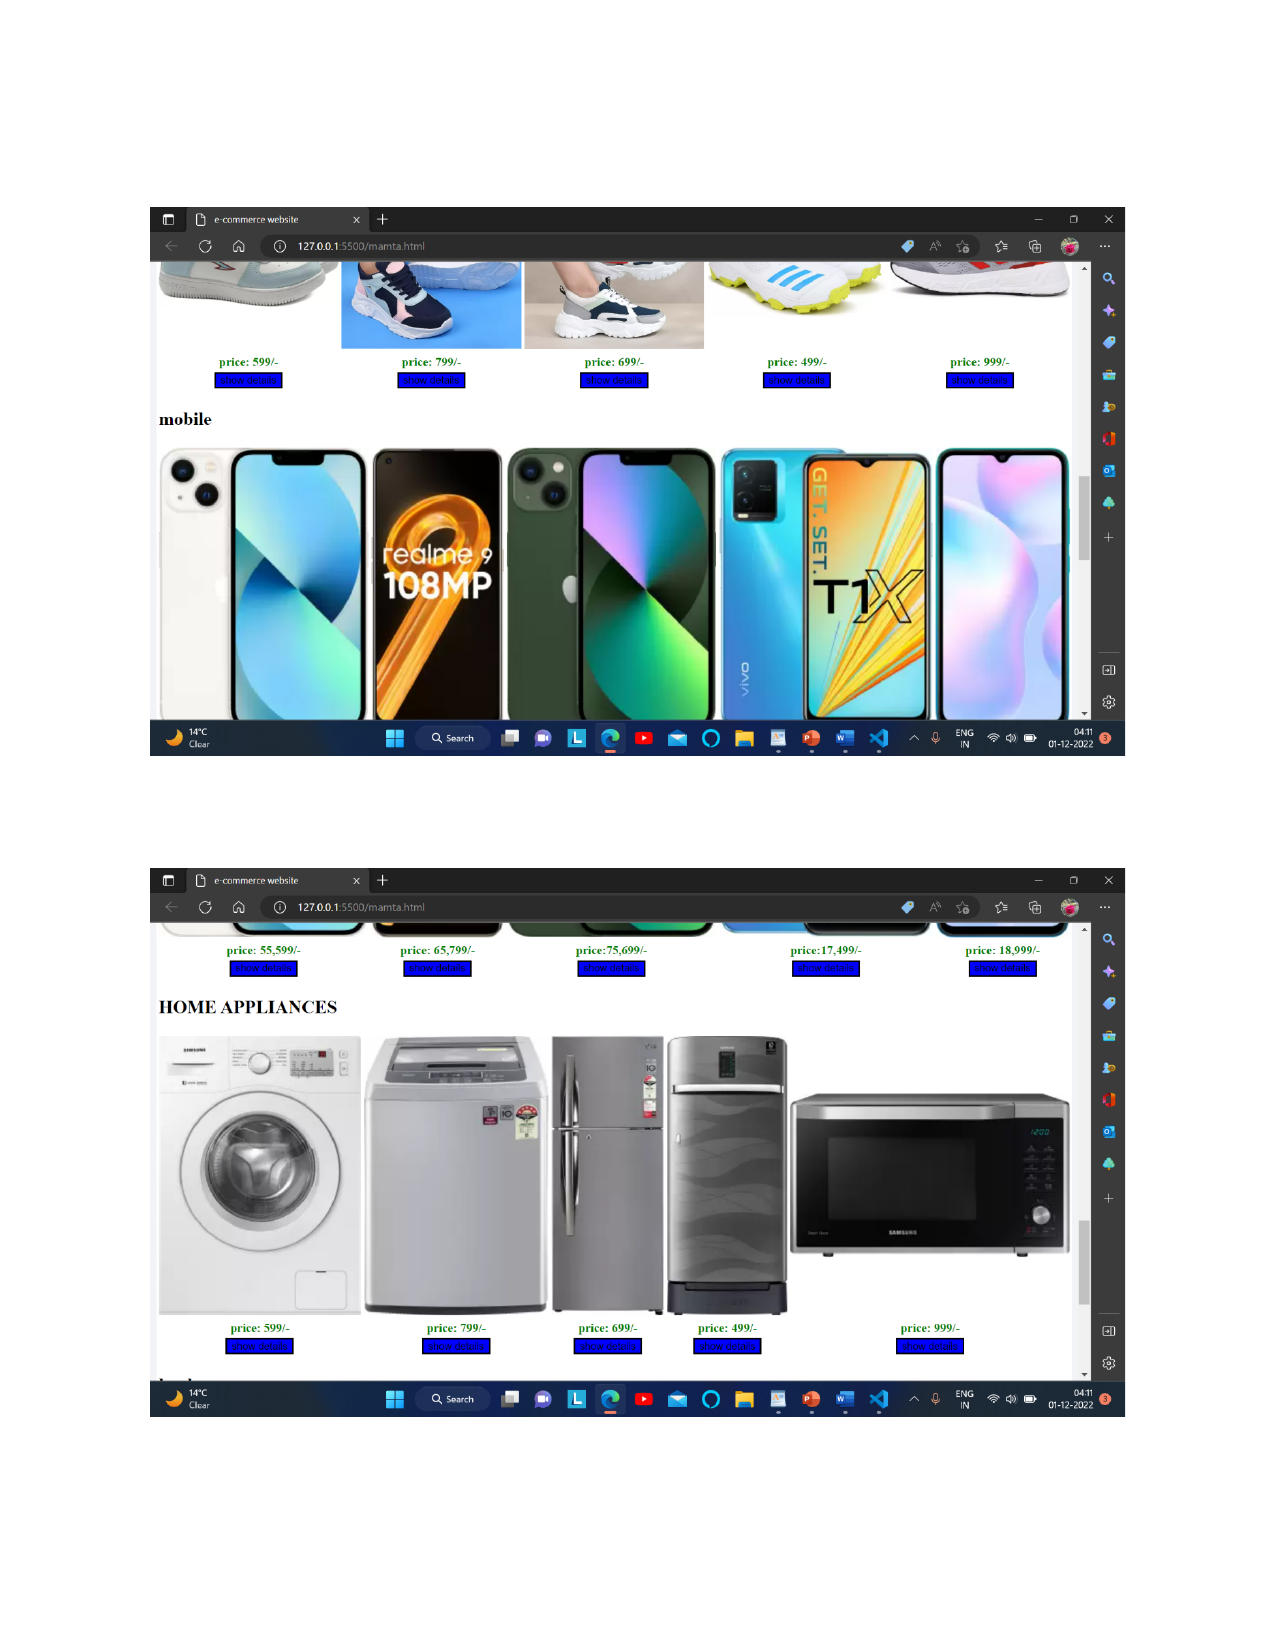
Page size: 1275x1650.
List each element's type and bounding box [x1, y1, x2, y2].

picture [150, 207, 1125, 756]
picture [150, 868, 1125, 1417]
